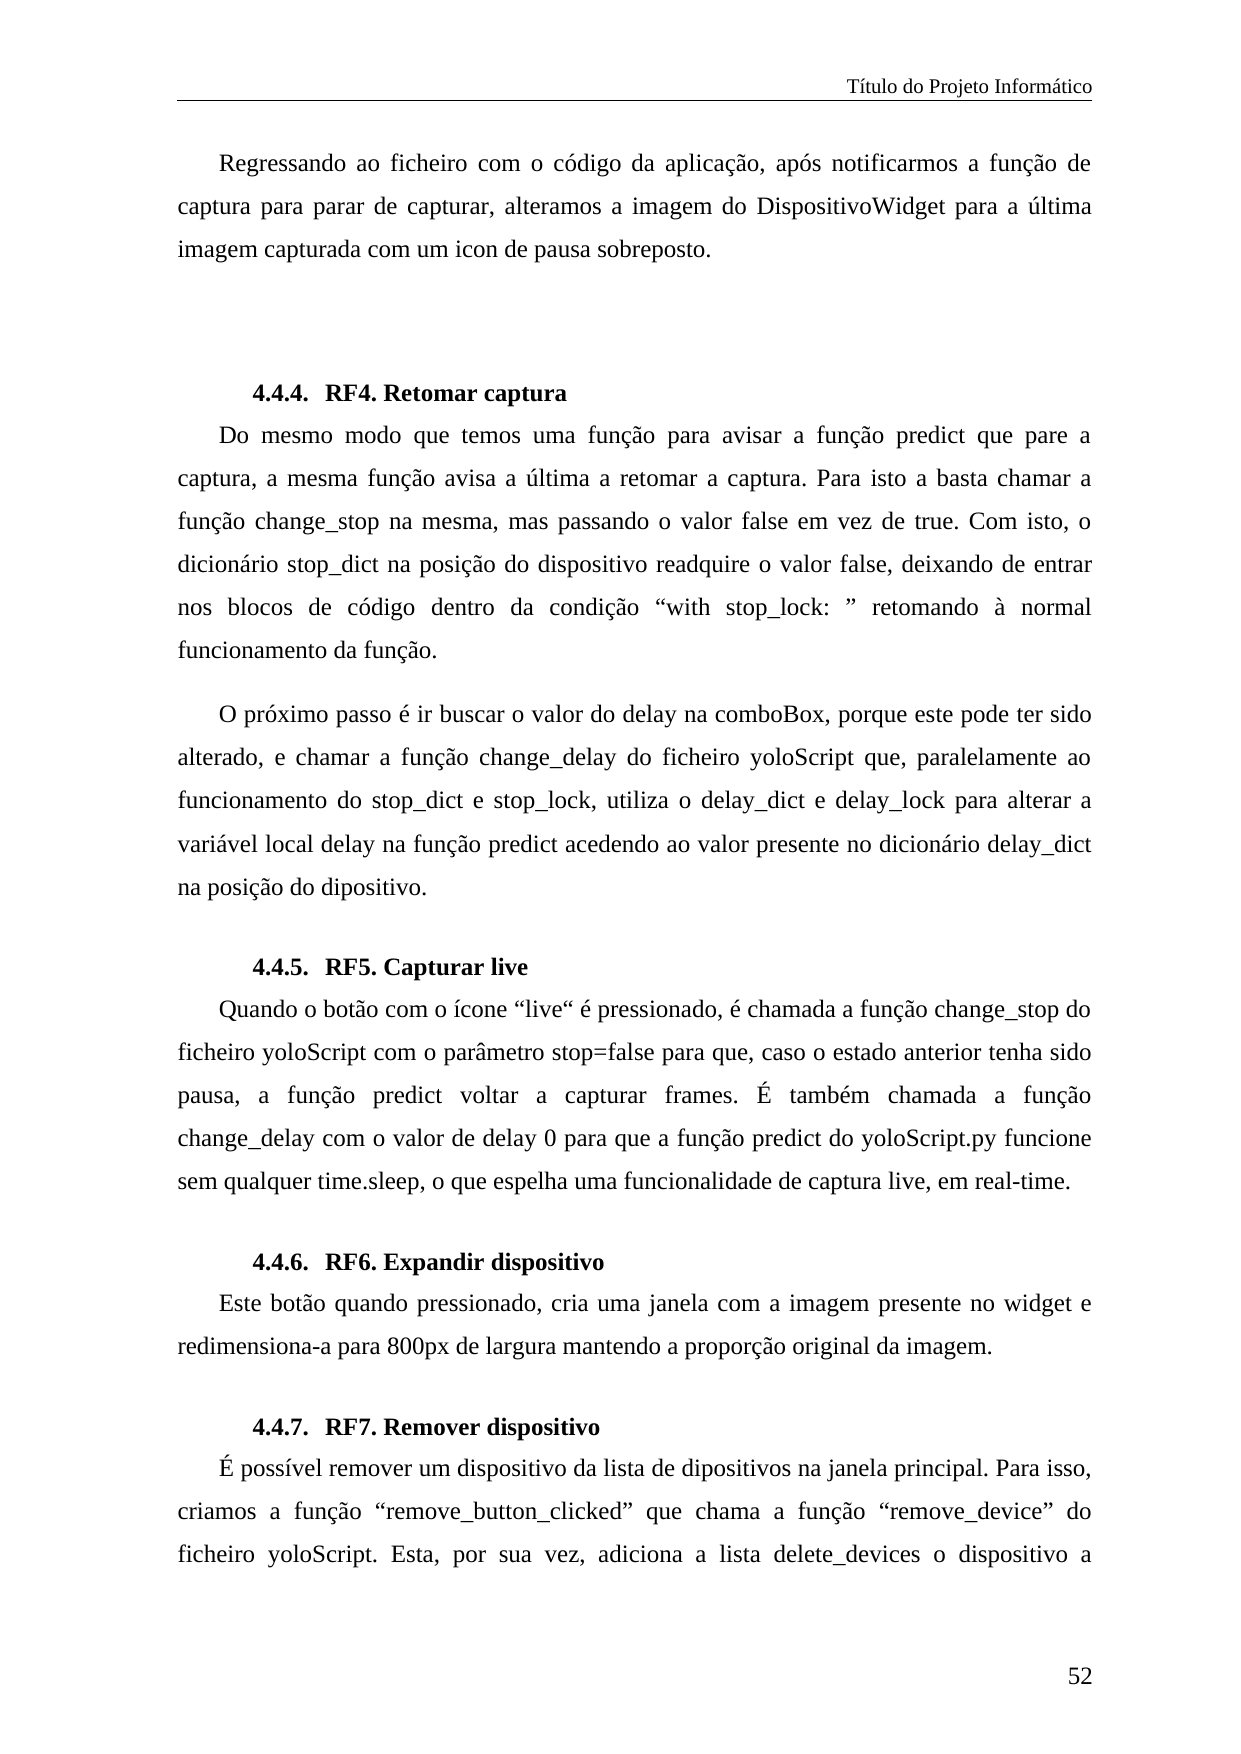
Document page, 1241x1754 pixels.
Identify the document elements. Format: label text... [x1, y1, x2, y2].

text Quando o botão com o ícone “live“ é pressionado, é chamada a função change_stop do ficheiro yoloScript com o parâmetro stop=false para que, caso o estado anterior tenha sido pausa, a função predict voltar a capturar frames. É também chamada a função change_delay com o valor de delay 0 para que a função predict do yoloScript.py funcione sem qualquer time.sleep, o que espelha uma funcionalidade de captura live, em real-time. [177, 994, 1092, 1195]
text Regressando ao ficheiro com o código da aplicação, após notificarmos a função de captura para parar de capturar, alteramos a imagem do DispositivoWidget para a última imagem capturada com um icon de pausa sobreposto. [177, 148, 1092, 263]
text O próximo passo é ir buscar o valor do delay na comboBox, porque este pode ter sido alterado, e chamar a função change_delay do ficheiro yoloScript que, paralelamente ao funcionamento do stop_dict e stop_lock, utiliza o delay_dict e delay_lock para alterar a variável local delay na função predict acedendo ao valor presente no dicionário delay_dict na posição do dipositivo. [177, 699, 1092, 901]
subtitle RF5. Capturar live [252, 952, 1092, 981]
subtitle RF7. Remover dispositivo [252, 1412, 1092, 1441]
text Do mesmo modo que temos uma função para avisar a função predict que pare a captura, a mesma função avisa a última a retomar a captura. Para isto a basta chamar a função change_stop na mesma, mas passando o valor false em vez de true. Com isto, o dicionário stop_dict na posição do dispositivo readquire o valor false, deixando de entrar nos blocos de código dentro da condição “with stop_lock: ” retomando à normal funcionamento da função. [177, 420, 1092, 664]
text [177, 1453, 1092, 1568]
subtitle RF6. Expandir dispositivo [252, 1247, 1092, 1276]
text Este botão quando pressionado, cria uma janela com a imagem presente no widget e redimensiona-a para 800px de largura mantendo a proporção original da imagem. [177, 1288, 1092, 1360]
subtitle RF4. Retomar captura [252, 378, 1092, 407]
